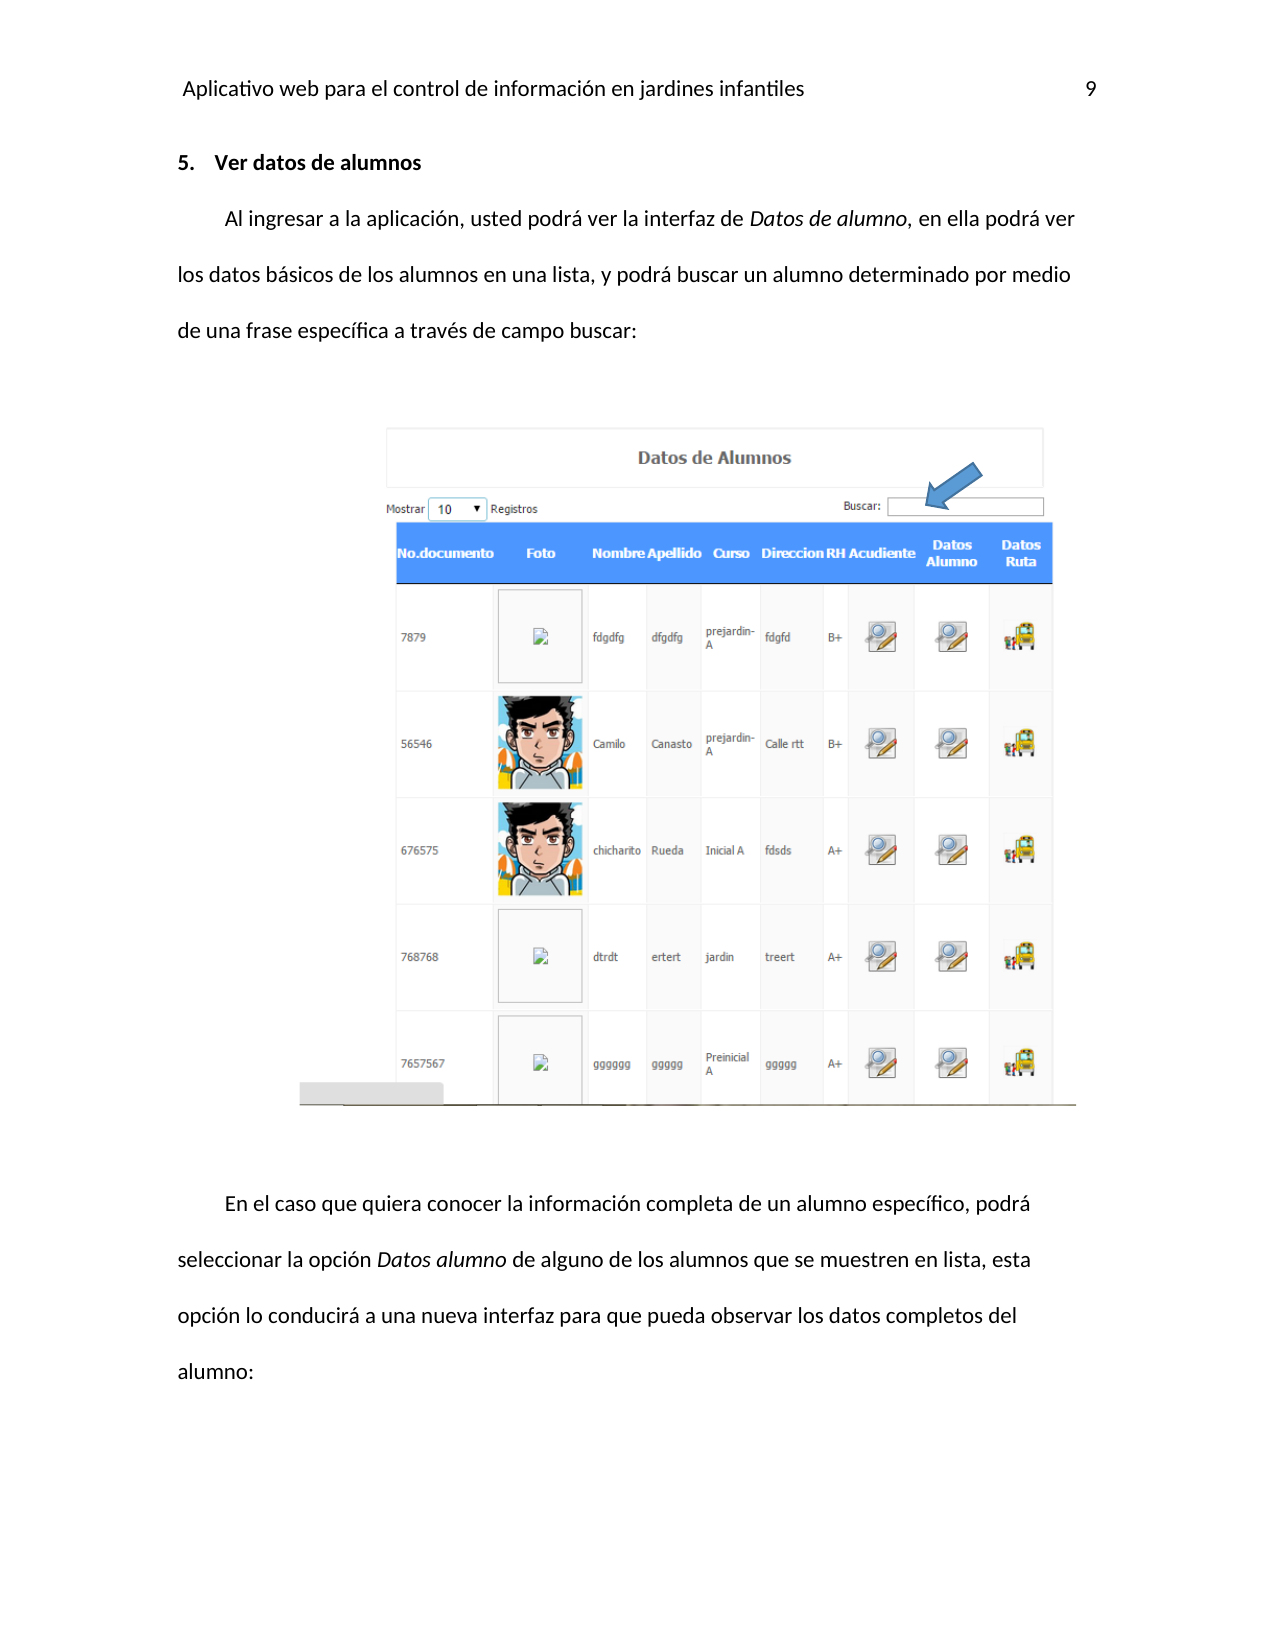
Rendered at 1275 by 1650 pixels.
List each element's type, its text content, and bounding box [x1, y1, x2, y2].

list Al ingresar a la aplicación, usted podrá ver la interfaz de Datos de alumno, en ella podrá ver los datos básicos de los alumnos en una lista, y podrá buscar un alumno determinado por medio de una frase específica a través de campo buscar: [177, 204, 1098, 344]
picture [299, 427, 1077, 1106]
list Ver datos de alumnos [177, 148, 1098, 176]
list En el caso que quiera conocer la información completa de un alumno específico, podrá seleccionar la opción Datos alumno de alguno de los alumnos que se muestren en lista, esta opción lo conducirá a una nueva interfaz para que pueda observar los datos completos del alumno: [177, 1189, 1098, 1385]
